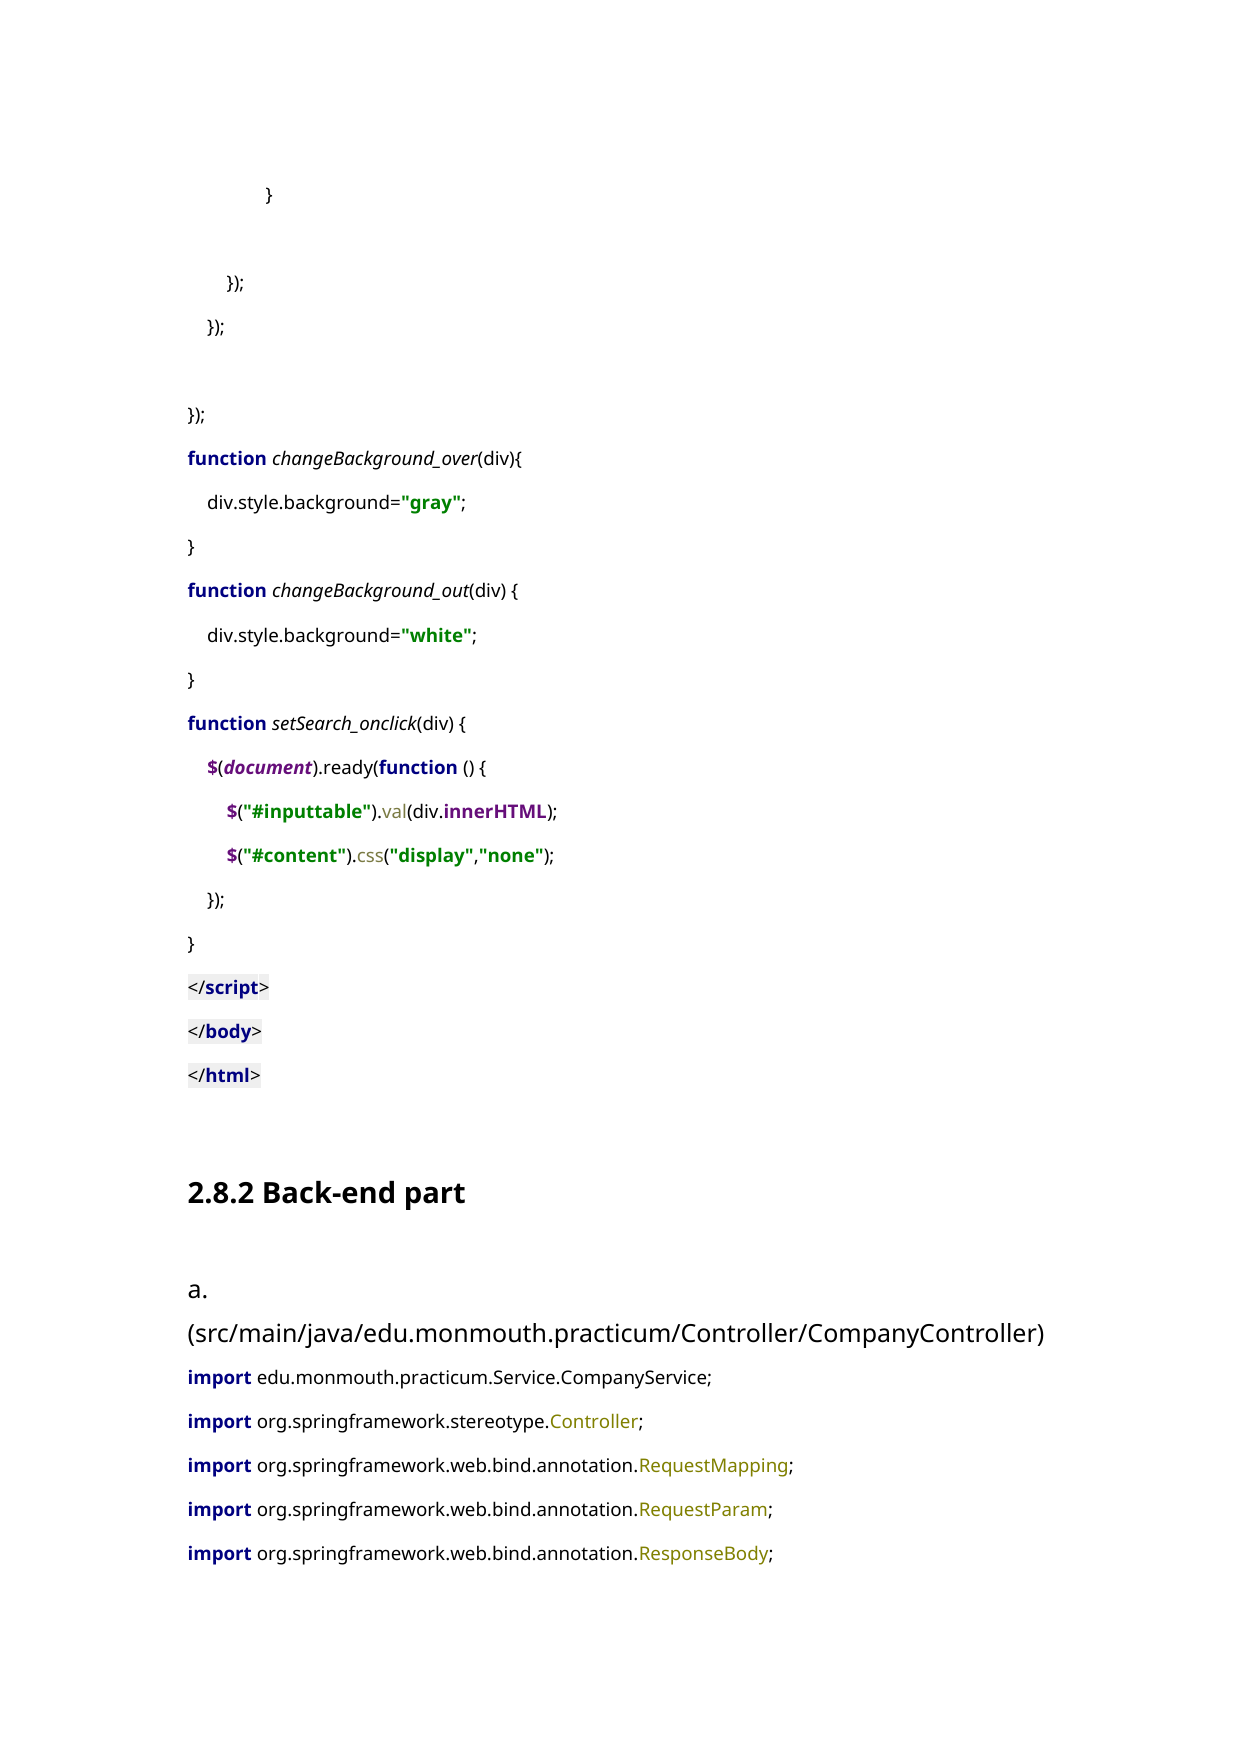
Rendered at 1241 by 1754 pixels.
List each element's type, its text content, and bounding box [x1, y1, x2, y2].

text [187, 172, 1053, 1097]
text a. (src/main/java/edu.monmouth.practicum/Controller/CompanyController) [187, 1267, 1053, 1355]
subtitle 2.8.2 Back-end part [187, 1171, 1053, 1214]
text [187, 1355, 1053, 1575]
